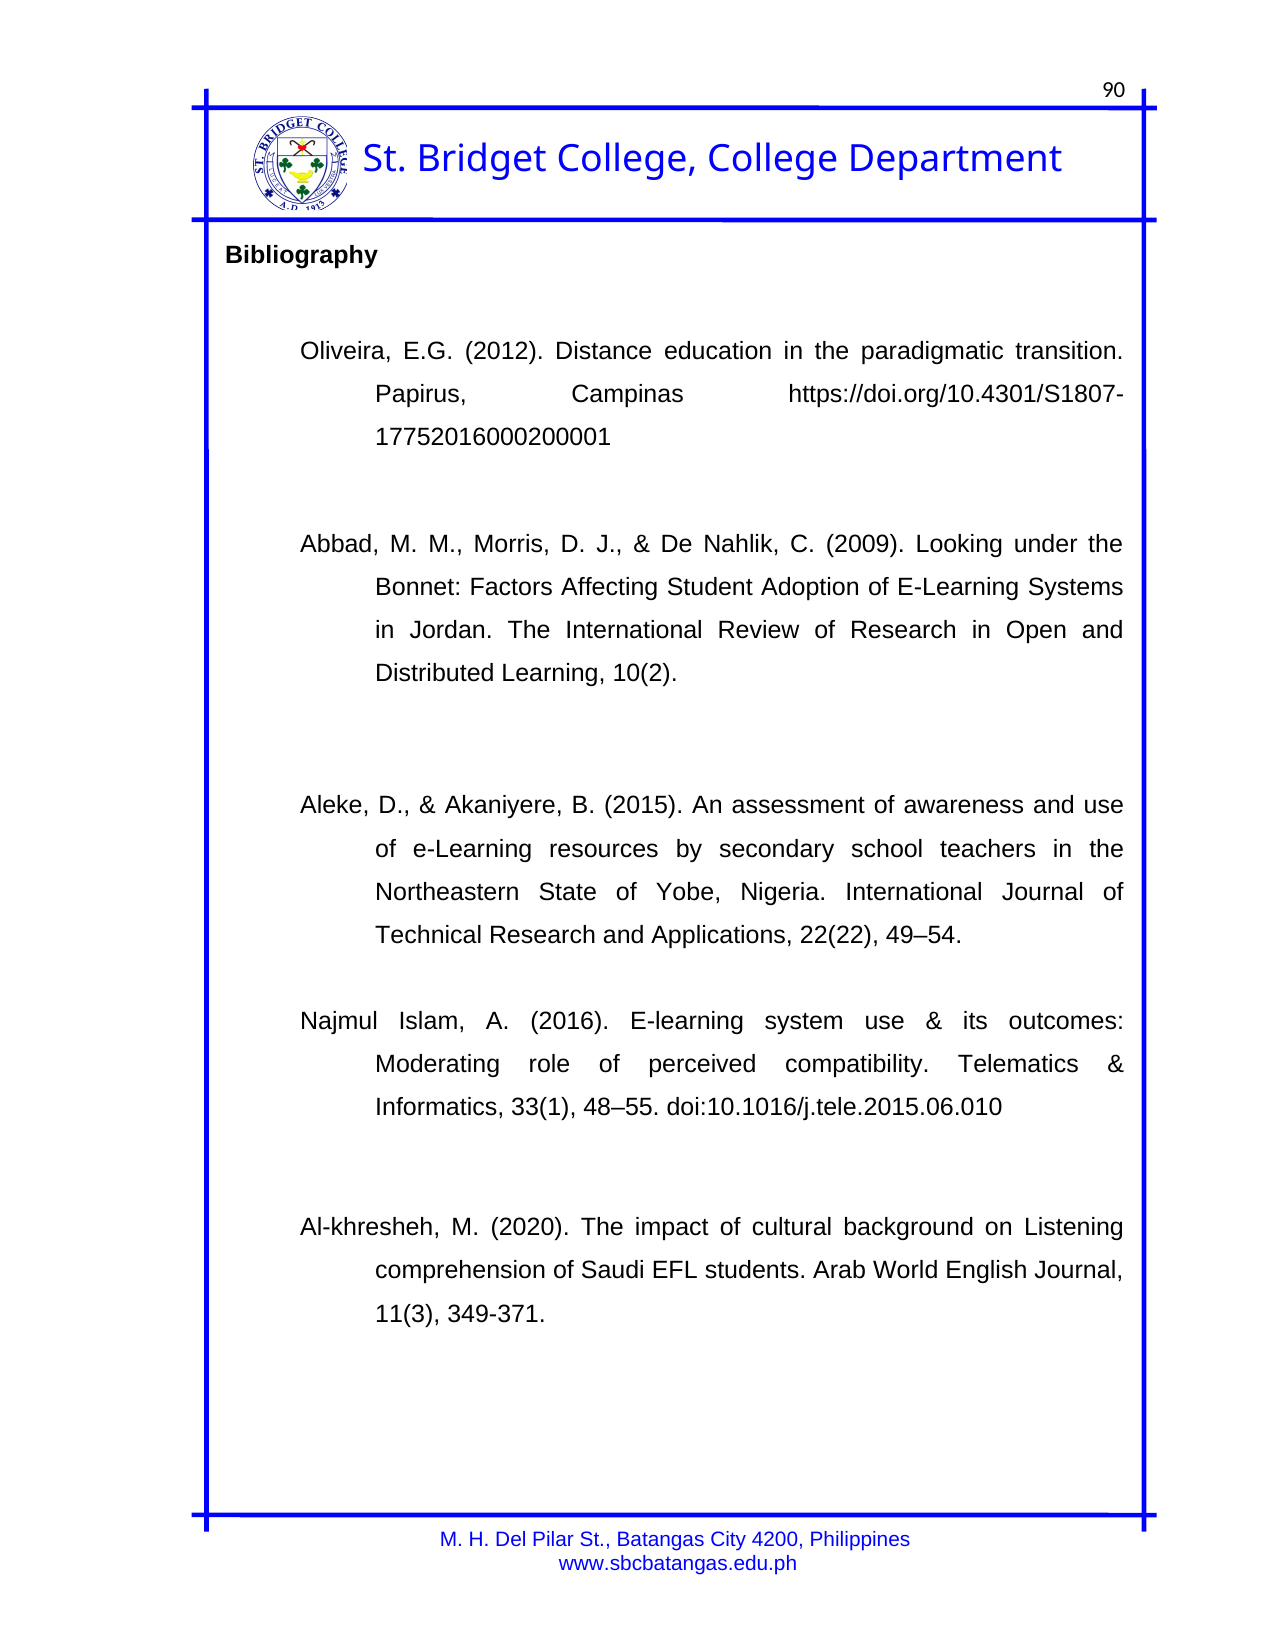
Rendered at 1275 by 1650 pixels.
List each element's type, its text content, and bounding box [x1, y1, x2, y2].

picture [253, 116, 347, 211]
text Najmul Islam, A. (2016). E-learning system use & its outcomes: Moderating role of perceived compatibility. Telematics & Informatics, 33(1), 48–55. doi:10.1016/j.tele.2015.06.010 [300, 1006, 1125, 1121]
subtitle Bibliography [225, 239, 1125, 268]
text Oliveira, E.G. (2012). Distance education in the paradigmatic transition. Papirus, Campinas https://doi.org/10.4301/S1807-17752016000200001 [300, 336, 1125, 451]
text Abbad, M. M., Morris, D. J., & De Nahlik, C. (2009). Looking under the Bonnet: Factors Affecting Student Adoption of E-Learning Systems in Jordan. The International Review of Research in Open and Distributed Learning, 10(2). [300, 529, 1125, 687]
text Aleke, D., & Akaniyere, B. (2015). An assessment of awareness and use of e-Learning resources by secondary school teachers in the Northeastern State of Yobe, Nigeria. International Journal of Technical Research and Applications, 22(22), 49–54. [300, 791, 1125, 949]
